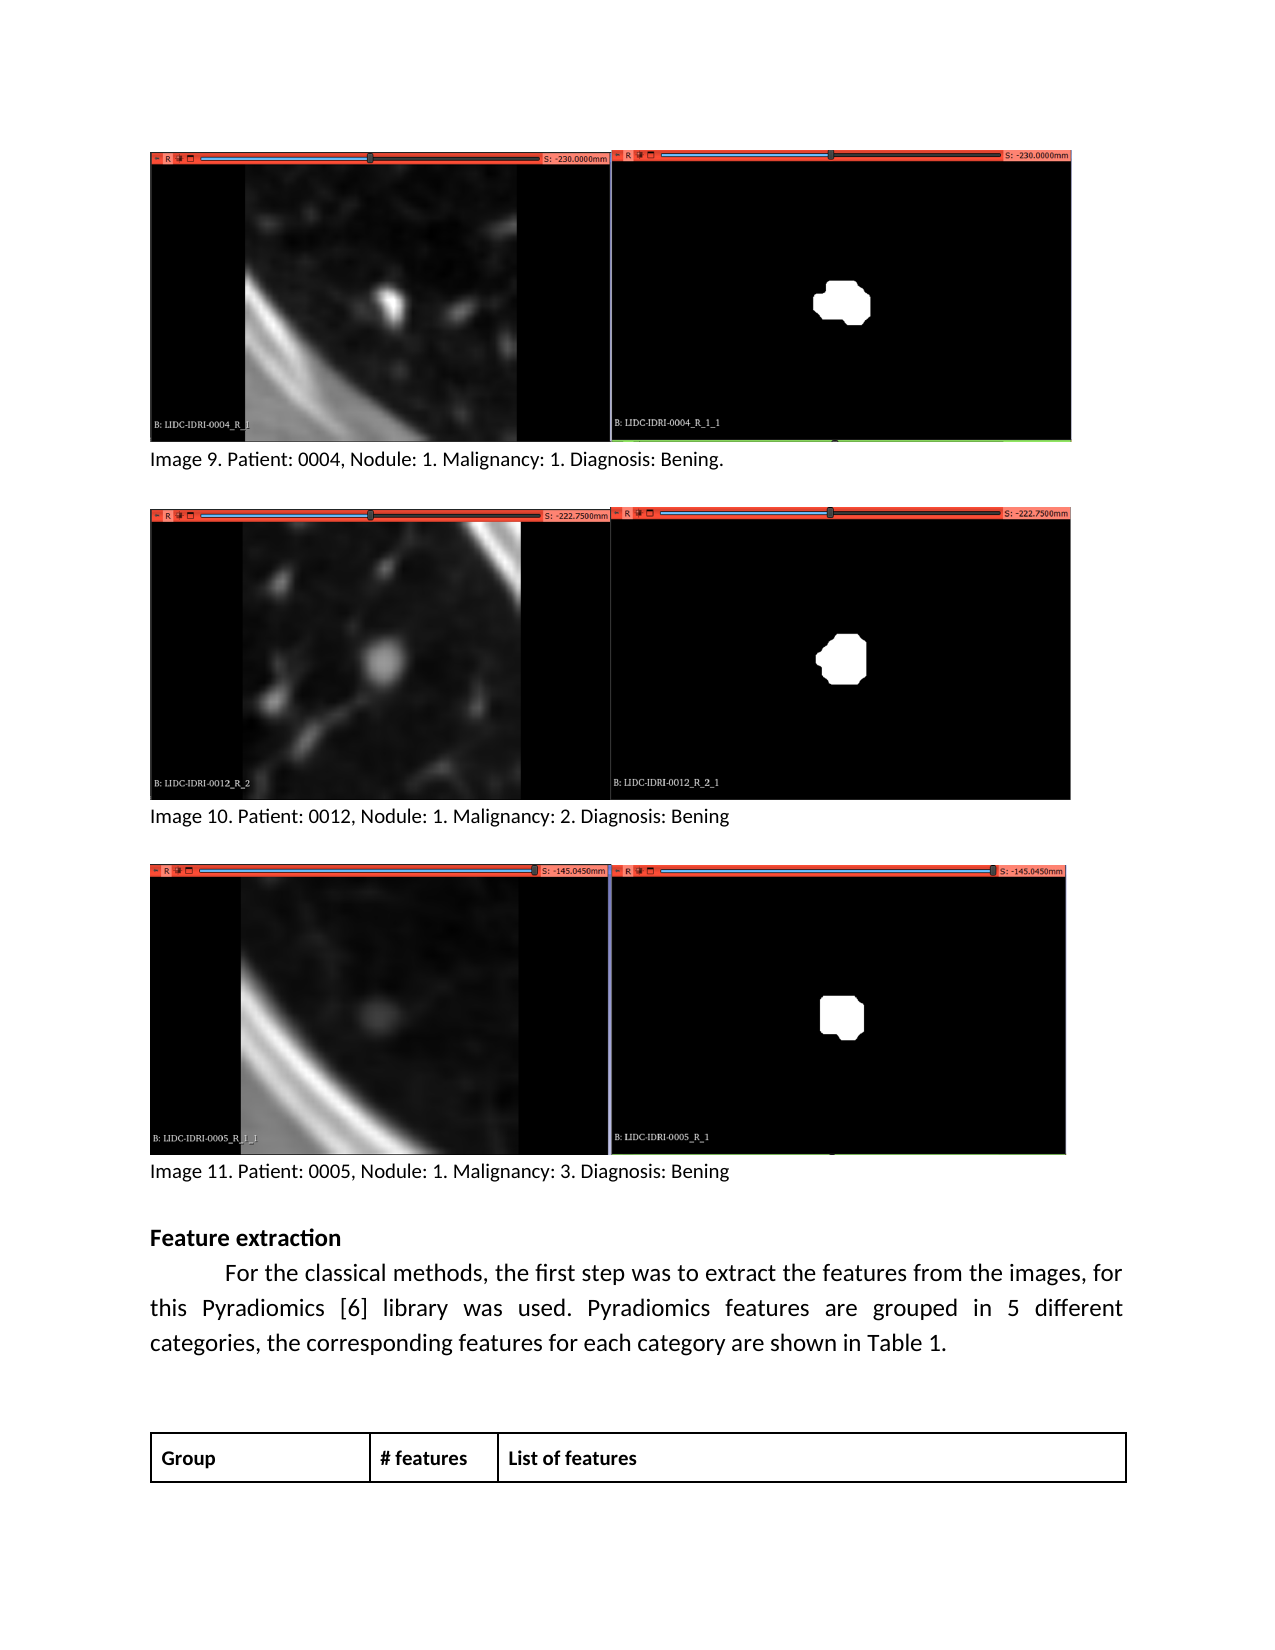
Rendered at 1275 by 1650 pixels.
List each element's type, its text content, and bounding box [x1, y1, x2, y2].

text Image 10. Patient: 0012, Nodule: 1. Malignancy: 2. Diagnosis: Bening [150, 803, 1125, 828]
table_header # features [371, 1434, 497, 1481]
table_header Group [152, 1434, 369, 1481]
text Feature extraction [150, 1222, 1125, 1253]
picture [150, 864, 1067, 1155]
picture [150, 507, 1071, 800]
text Image 9. Patient: 0004, Nodule: 1. Malignancy: 1. Diagnosis: Bening. [150, 446, 1125, 471]
picture [150, 150, 1072, 442]
table_header List of features [499, 1434, 1125, 1481]
text For the classical methods, the first step was to extract the features from the images, for this Pyradiomics [6] library was used. Pyradiomics features are grouped in 5 different categories, the corresponding features for each category are shown in Table 1. [150, 1257, 1125, 1358]
text Image 11. Patient: 0005, Nodule: 1. Malignancy: 3. Diagnosis: Bening [150, 1158, 1125, 1183]
